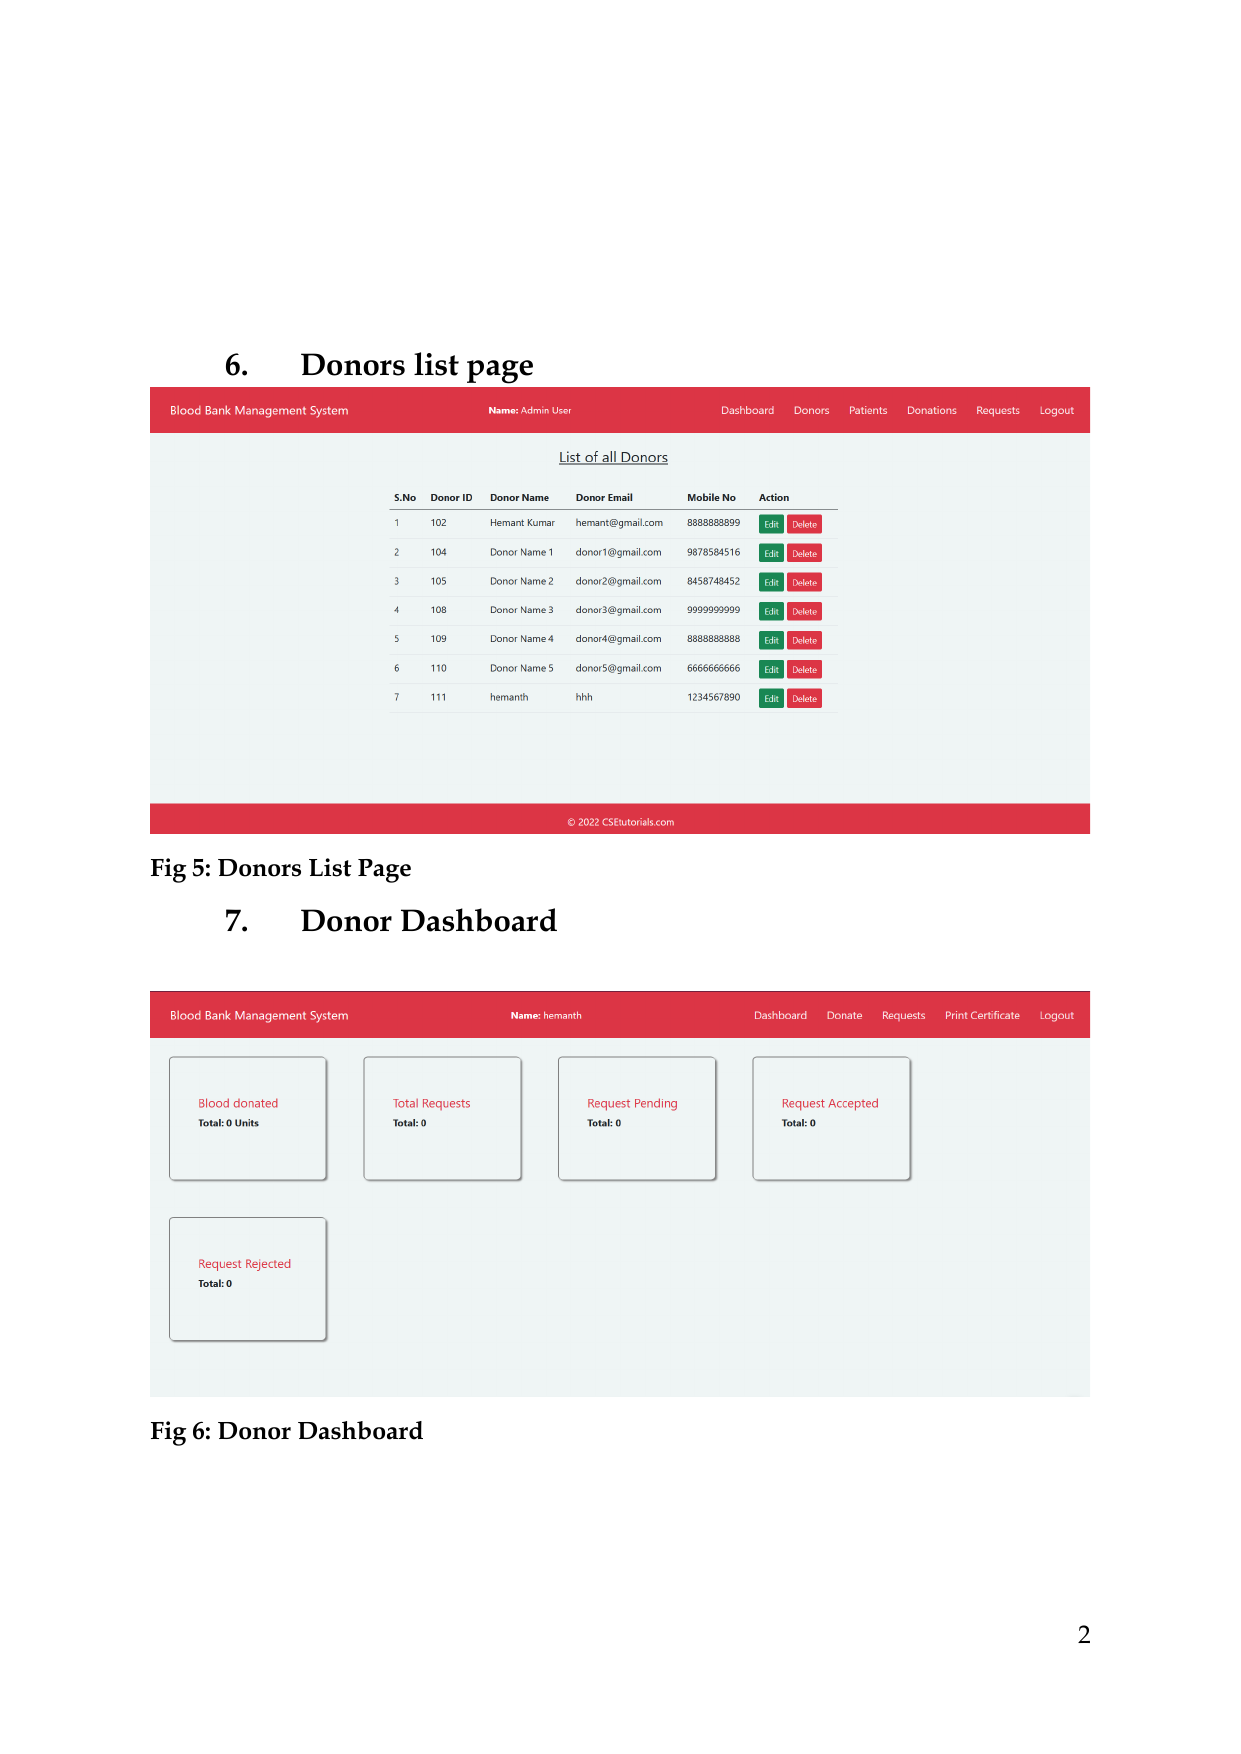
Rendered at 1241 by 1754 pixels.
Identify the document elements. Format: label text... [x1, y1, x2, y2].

text Fig 5: Donors List Page [150, 853, 1090, 883]
subtitle Donor Dashboard [225, 902, 1090, 940]
picture [150, 991, 1091, 1397]
text Fig 6: Donor Dashboard [150, 1416, 1090, 1446]
subtitle Donors list page [225, 347, 1090, 384]
picture [150, 387, 1091, 834]
